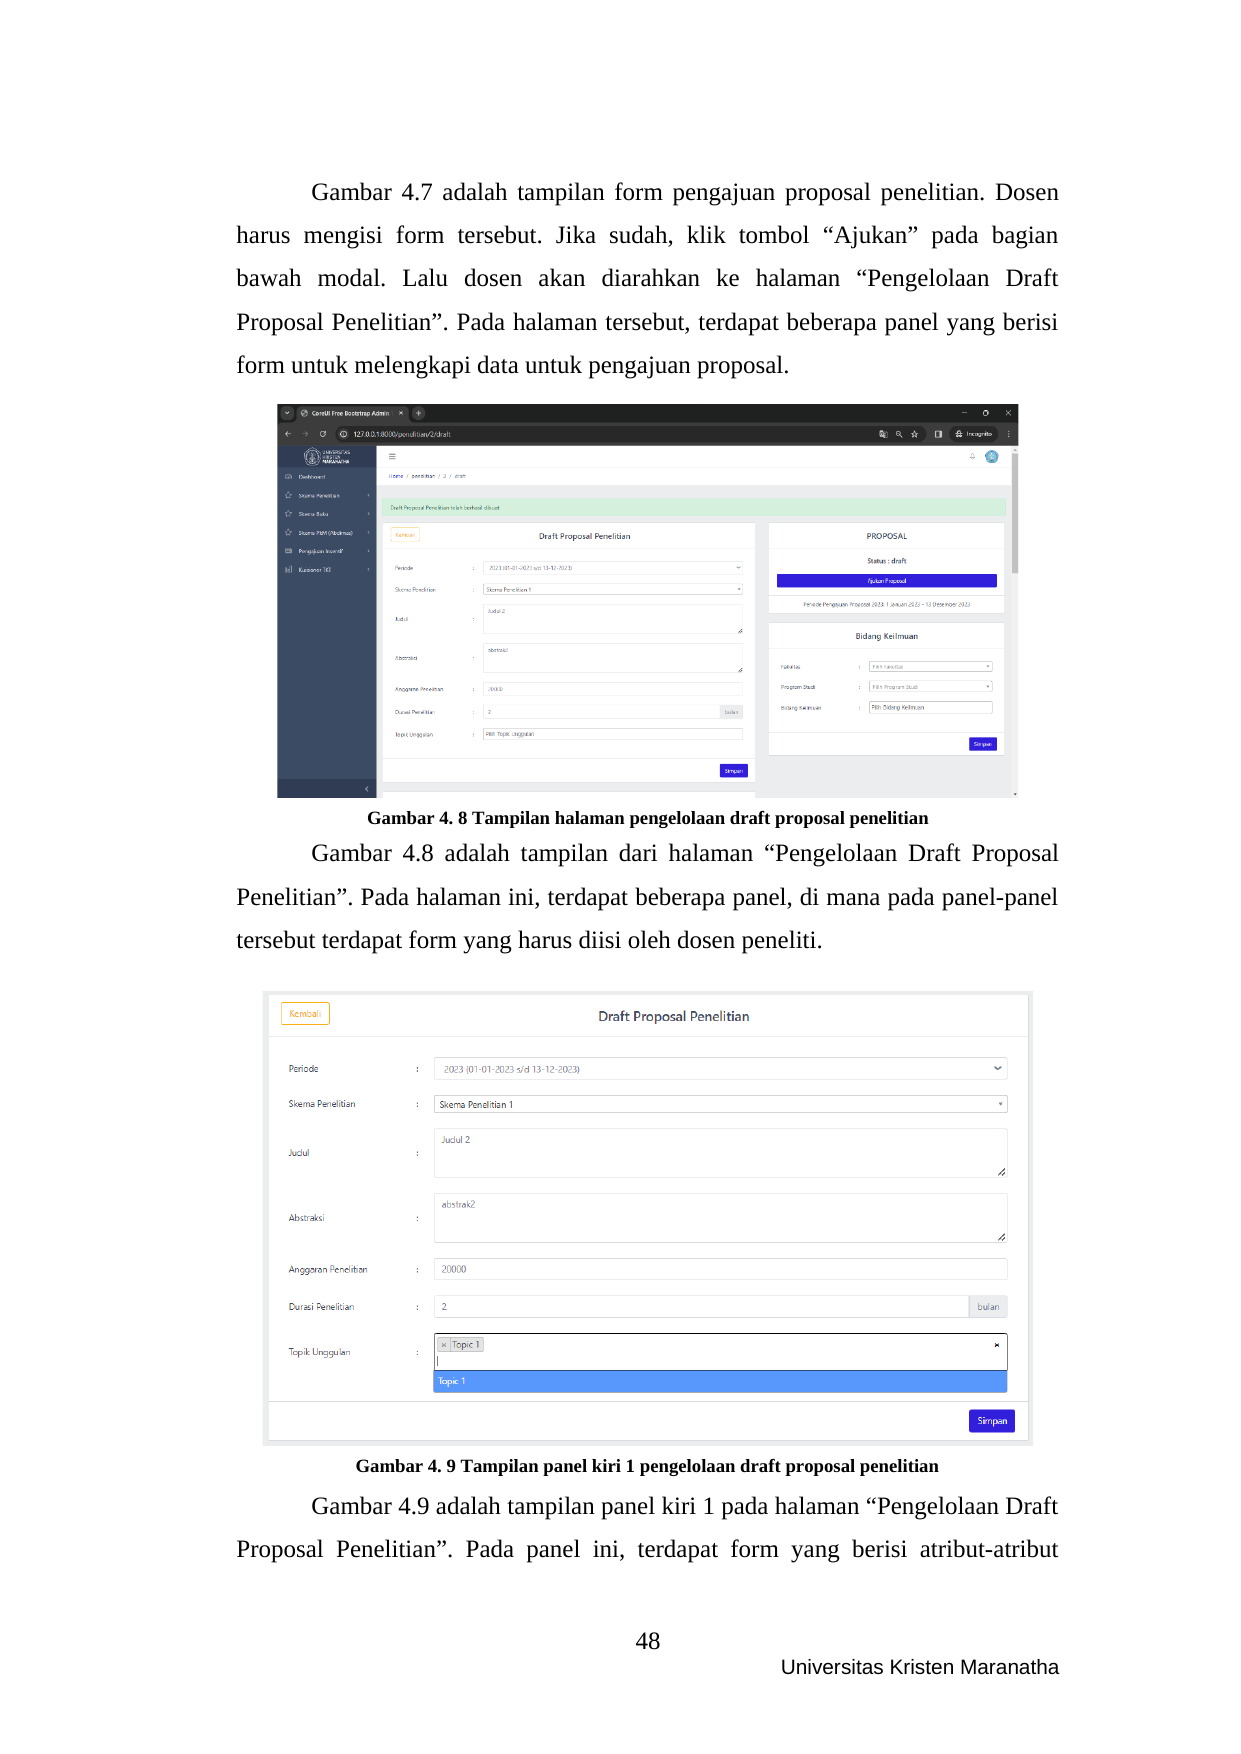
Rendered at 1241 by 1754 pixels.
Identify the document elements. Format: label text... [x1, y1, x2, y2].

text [236, 1011, 1059, 1563]
text Gambar 4.7 adalah tampilan form pengajuan proposal penelitian. Dosen harus mengisi form tersebut. Jika sudah, klik tombol “Ajukan” pada bagian bawah modal. Lalu dosen akan diarahkan ke halaman “Pengelolaan Draft Proposal Penelitian”. Pada halaman tersebut, terdapat beberapa panel yang berisi form untuk melengkapi data untuk pengajuan proposal. [236, 177, 1059, 378]
picture [277, 404, 1019, 798]
picture [262, 991, 1034, 1446]
